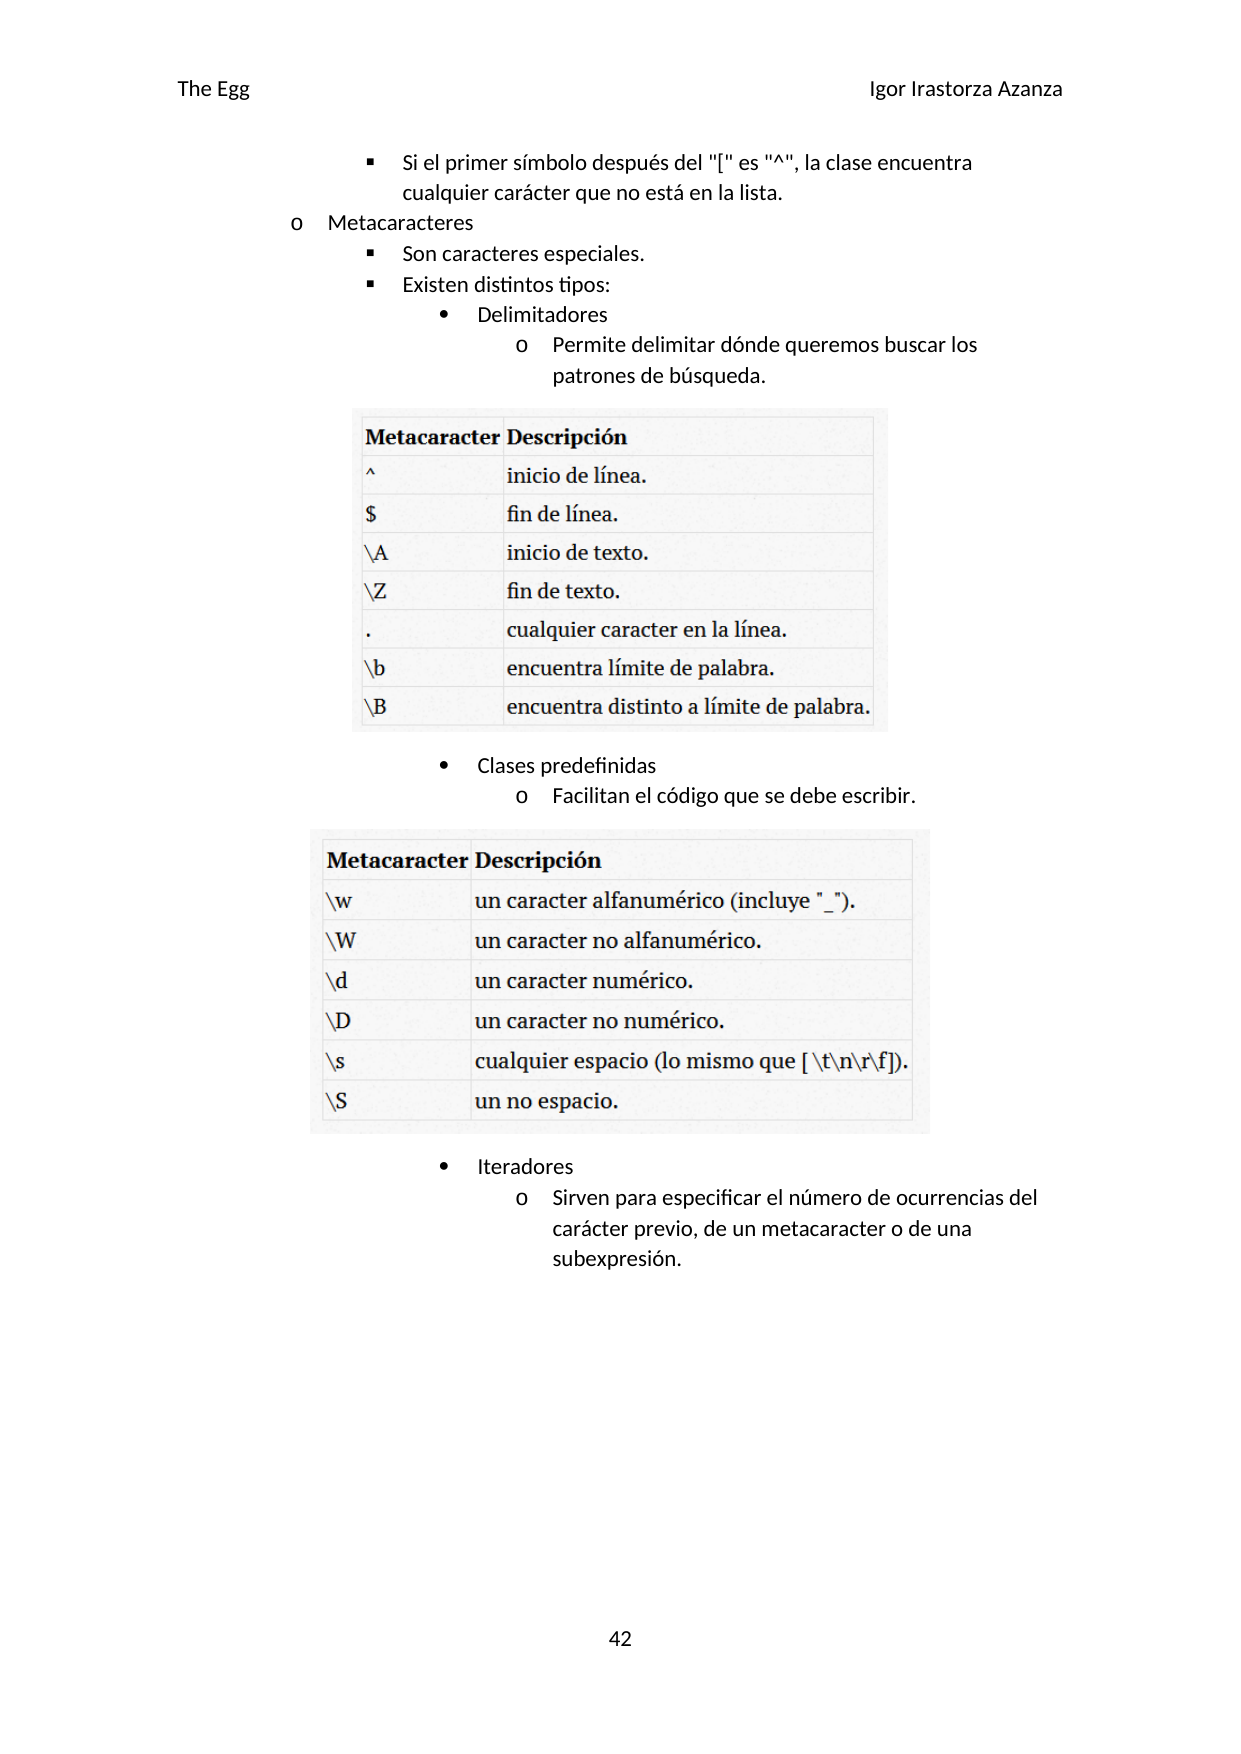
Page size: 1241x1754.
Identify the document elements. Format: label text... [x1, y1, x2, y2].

list Clases predefinidas [440, 751, 1063, 779]
list Son caracteres especiales. [365, 239, 1063, 267]
list Delimitadores [440, 300, 1063, 328]
list Si el primer símbolo después del "[" es "^", la clase encuentra cualquier carácter que no está en la lista. [365, 148, 1063, 206]
picture [310, 829, 930, 1134]
list Metacaracteres [290, 208, 1063, 237]
list Iteradores [440, 1152, 1063, 1180]
picture [352, 408, 889, 732]
list Sirven para especificar el número de ocurrencias del carácter previo, de un metacaracter o de una subexpresión. [515, 1183, 1063, 1272]
list Existen distintos tipos: [365, 270, 1063, 298]
list Permite delimitar dónde queremos buscar los patrones de búsqueda. [515, 330, 1063, 389]
list Facilitan el código que se debe escribir. [515, 781, 1063, 810]
